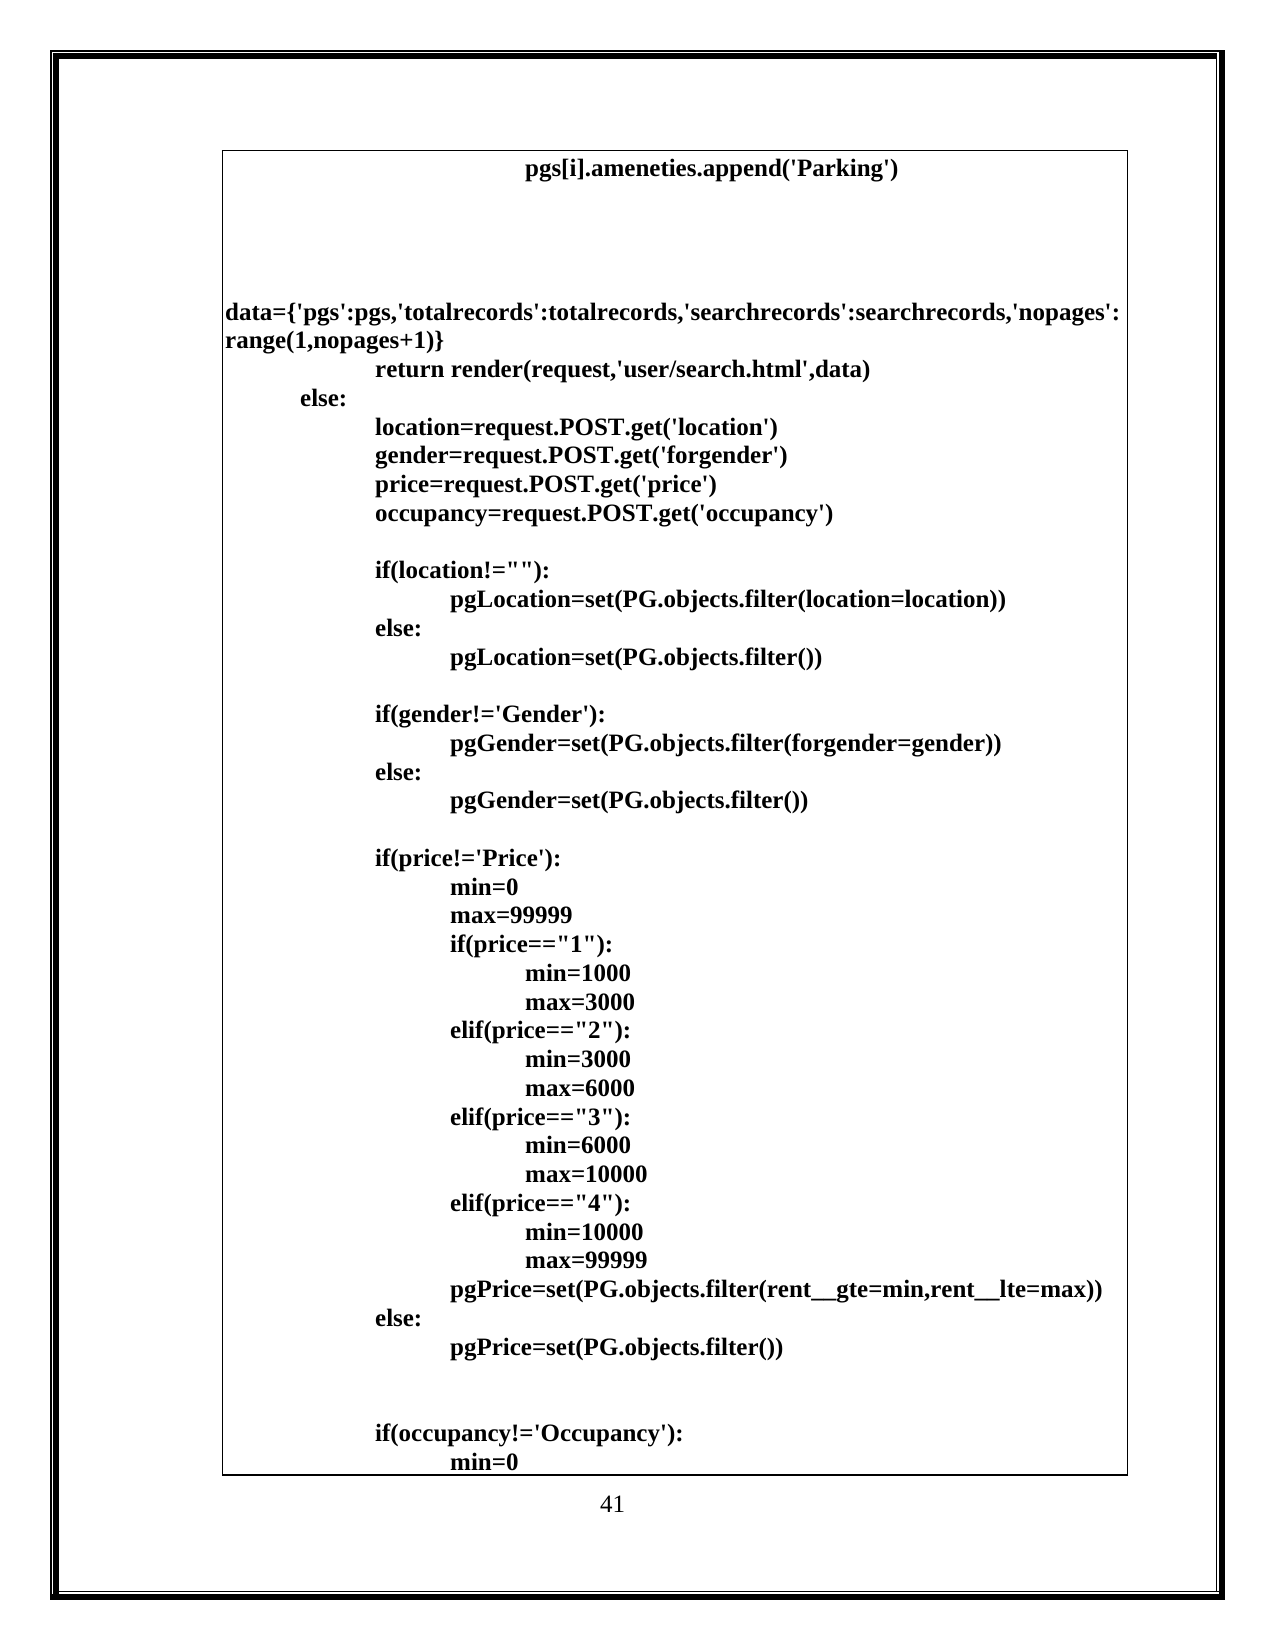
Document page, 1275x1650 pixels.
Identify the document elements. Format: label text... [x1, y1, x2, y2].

text occupancy=request.POST.get('occupancy') [225, 498, 1125, 527]
text min=0 [225, 872, 1125, 901]
text max=99999 [225, 1246, 1125, 1274]
text data={'pgs':pgs,'totalrecords':totalrecords,'searchrecords':searchrecords,'nopages':range(1,nopages+1)} [225, 239, 1125, 354]
text max=3000 [225, 987, 1125, 1016]
text price=request.POST.get('price') [225, 469, 1125, 498]
text if(location!=""): [225, 556, 1125, 584]
text else: [225, 757, 1125, 786]
text max=6000 [225, 1073, 1125, 1102]
text if(price=="1"): [225, 929, 1125, 958]
text elif(price=="2"): [225, 1016, 1125, 1044]
text pgGender=set(PG.objects.filter()) [225, 786, 1125, 814]
text max=99999 [225, 901, 1125, 929]
text pgLocation=set(PG.objects.filter()) [225, 642, 1125, 671]
text else: [225, 383, 1125, 412]
text else: [225, 1303, 1125, 1332]
text min=6000 [225, 1131, 1125, 1159]
text pgLocation=set(PG.objects.filter(location=location)) [225, 584, 1125, 613]
text return render(request,'user/search.html',data) [225, 354, 1125, 383]
text pgPrice=set(PG.objects.filter()) [225, 1332, 1125, 1361]
text pgGender=set(PG.objects.filter(forgender=gender)) [225, 728, 1125, 757]
text elif(price=="4"): [225, 1188, 1125, 1217]
text location=request.POST.get('location') [225, 412, 1125, 441]
text min=10000 [225, 1217, 1125, 1246]
text min=1000 [225, 958, 1125, 987]
text if(gender!='Gender'): [225, 699, 1125, 728]
text else: [225, 613, 1125, 642]
text elif(price=="3"): [225, 1102, 1125, 1131]
text max=10000 [225, 1159, 1125, 1188]
text pgs[i].ameneties.append('Parking') [223, 151, 1127, 182]
text pgPrice=set(PG.objects.filter(rent__gte=min,rent__lte=max)) [225, 1274, 1125, 1303]
text if(price!='Price'): [225, 843, 1125, 872]
text if(occupancy!='Occupancy'): [225, 1418, 1125, 1447]
text min=3000 [225, 1044, 1125, 1073]
text min=0 [225, 1447, 1125, 1474]
text gender=request.POST.get('forgender') [225, 441, 1125, 469]
